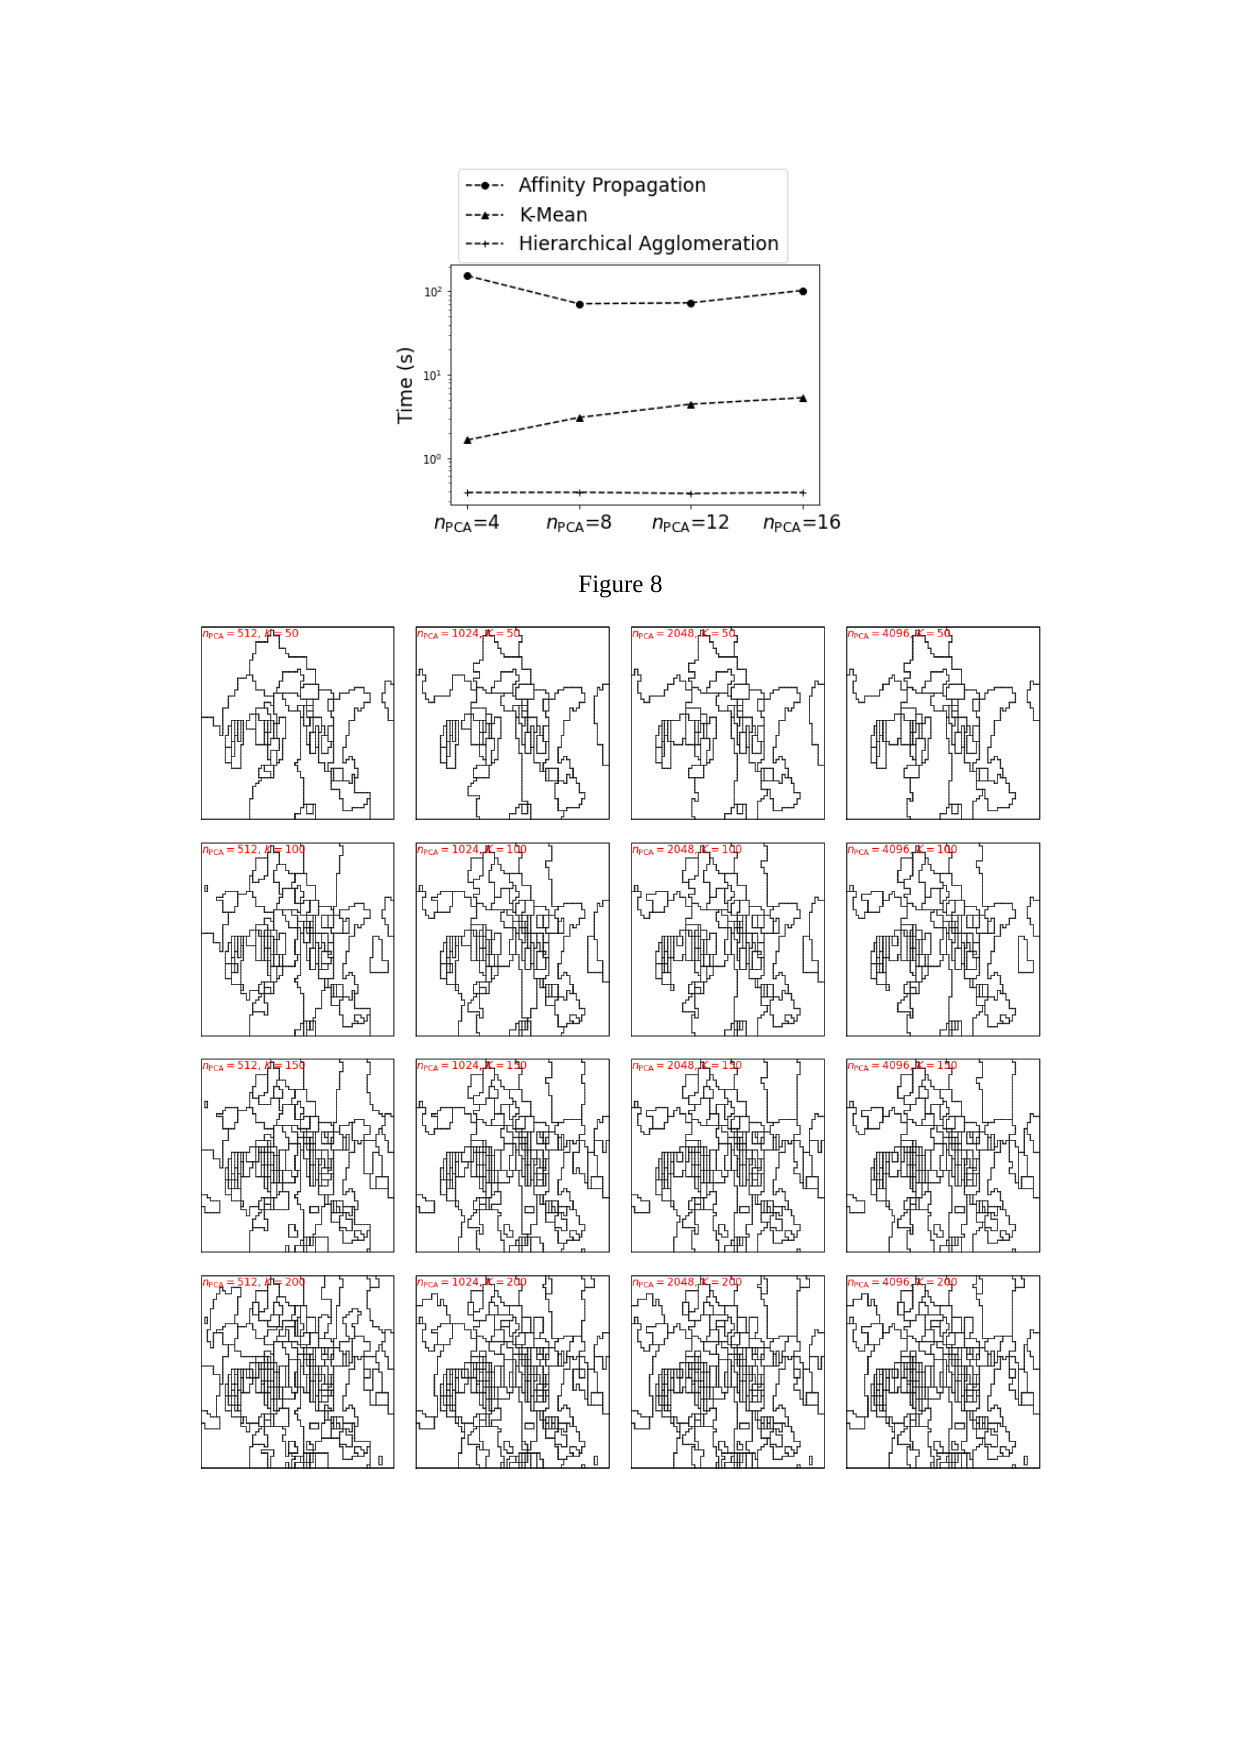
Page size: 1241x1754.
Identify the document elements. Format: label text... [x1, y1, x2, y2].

text Figure 8 [187, 567, 1053, 599]
picture [187, 613, 1053, 1482]
picture [390, 162, 850, 542]
